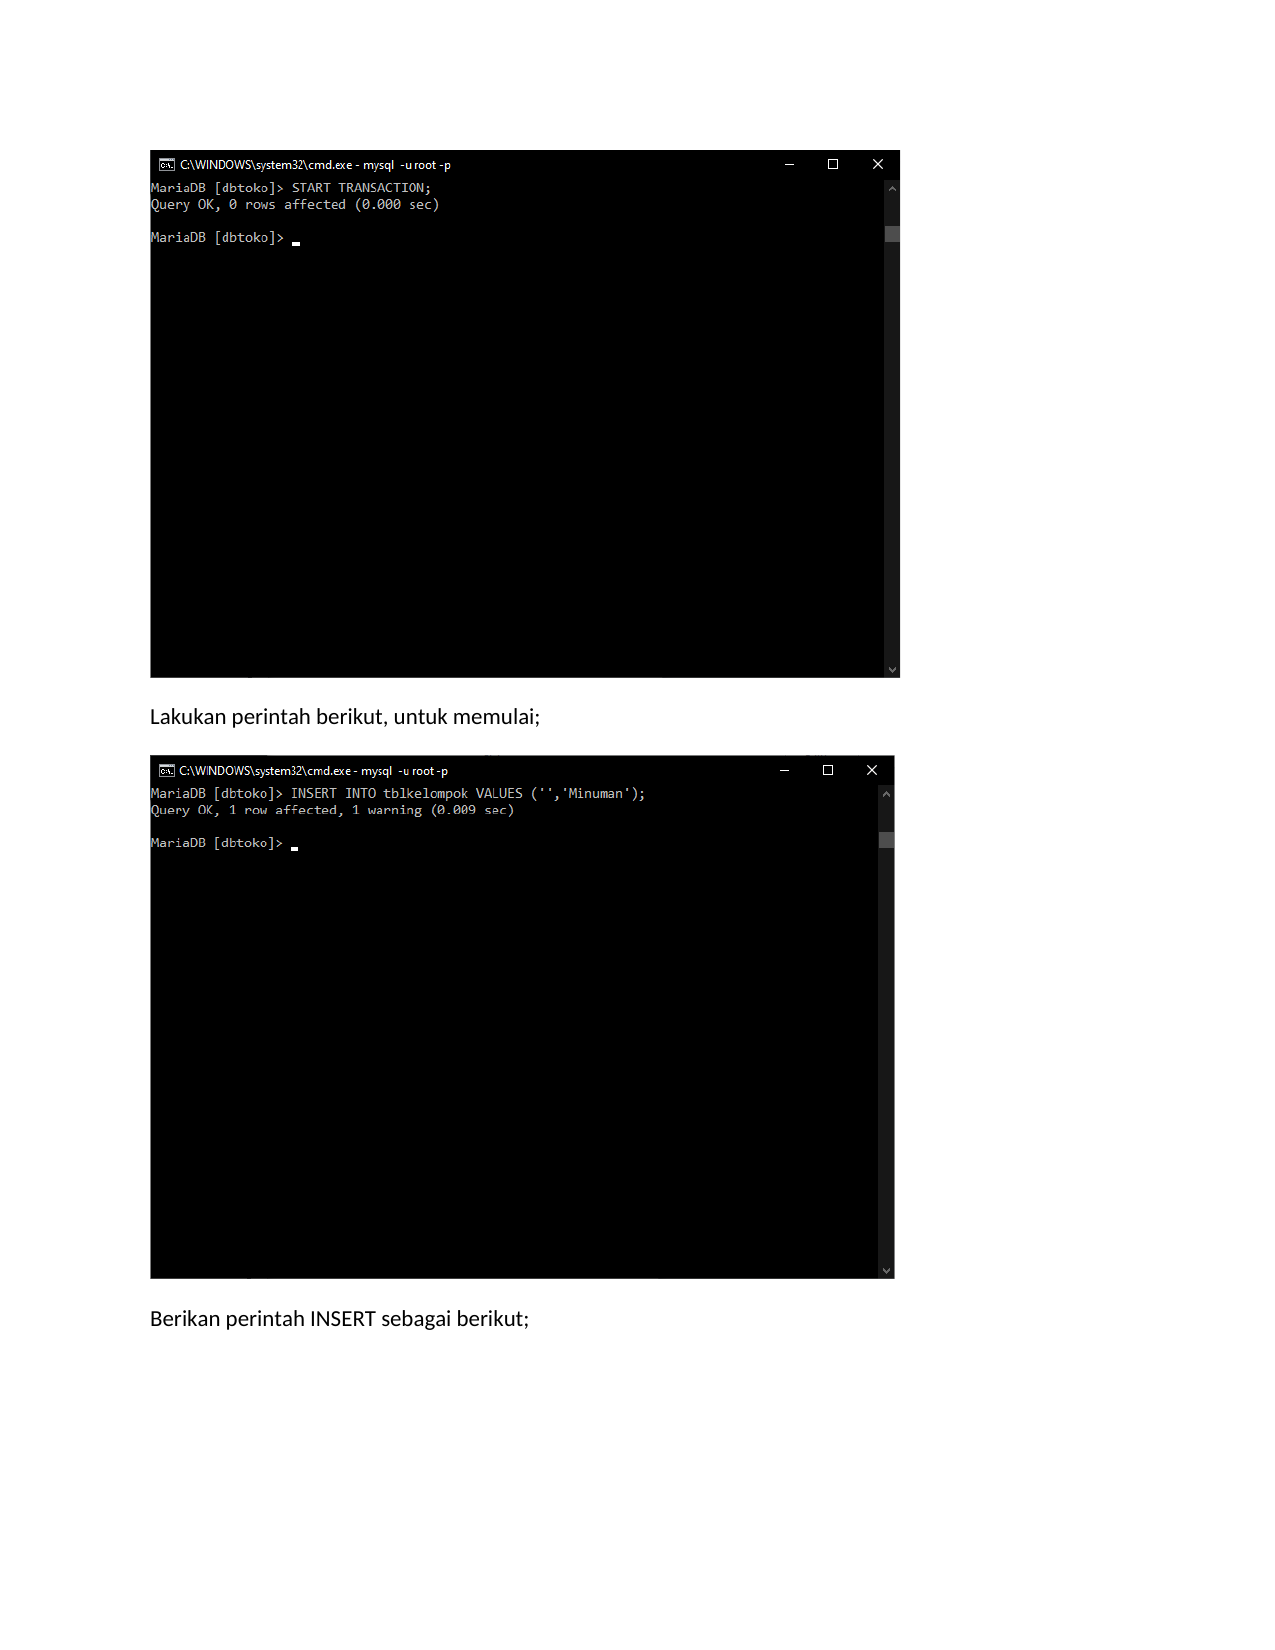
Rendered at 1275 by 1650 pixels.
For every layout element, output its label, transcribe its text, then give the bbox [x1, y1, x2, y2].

picture [150, 150, 901, 678]
text Berikan perintah INSERT sebagai berikut; [150, 1304, 1125, 1332]
picture [150, 755, 895, 1279]
text Lakukan perintah berikut, untuk memulai; [150, 702, 1125, 730]
